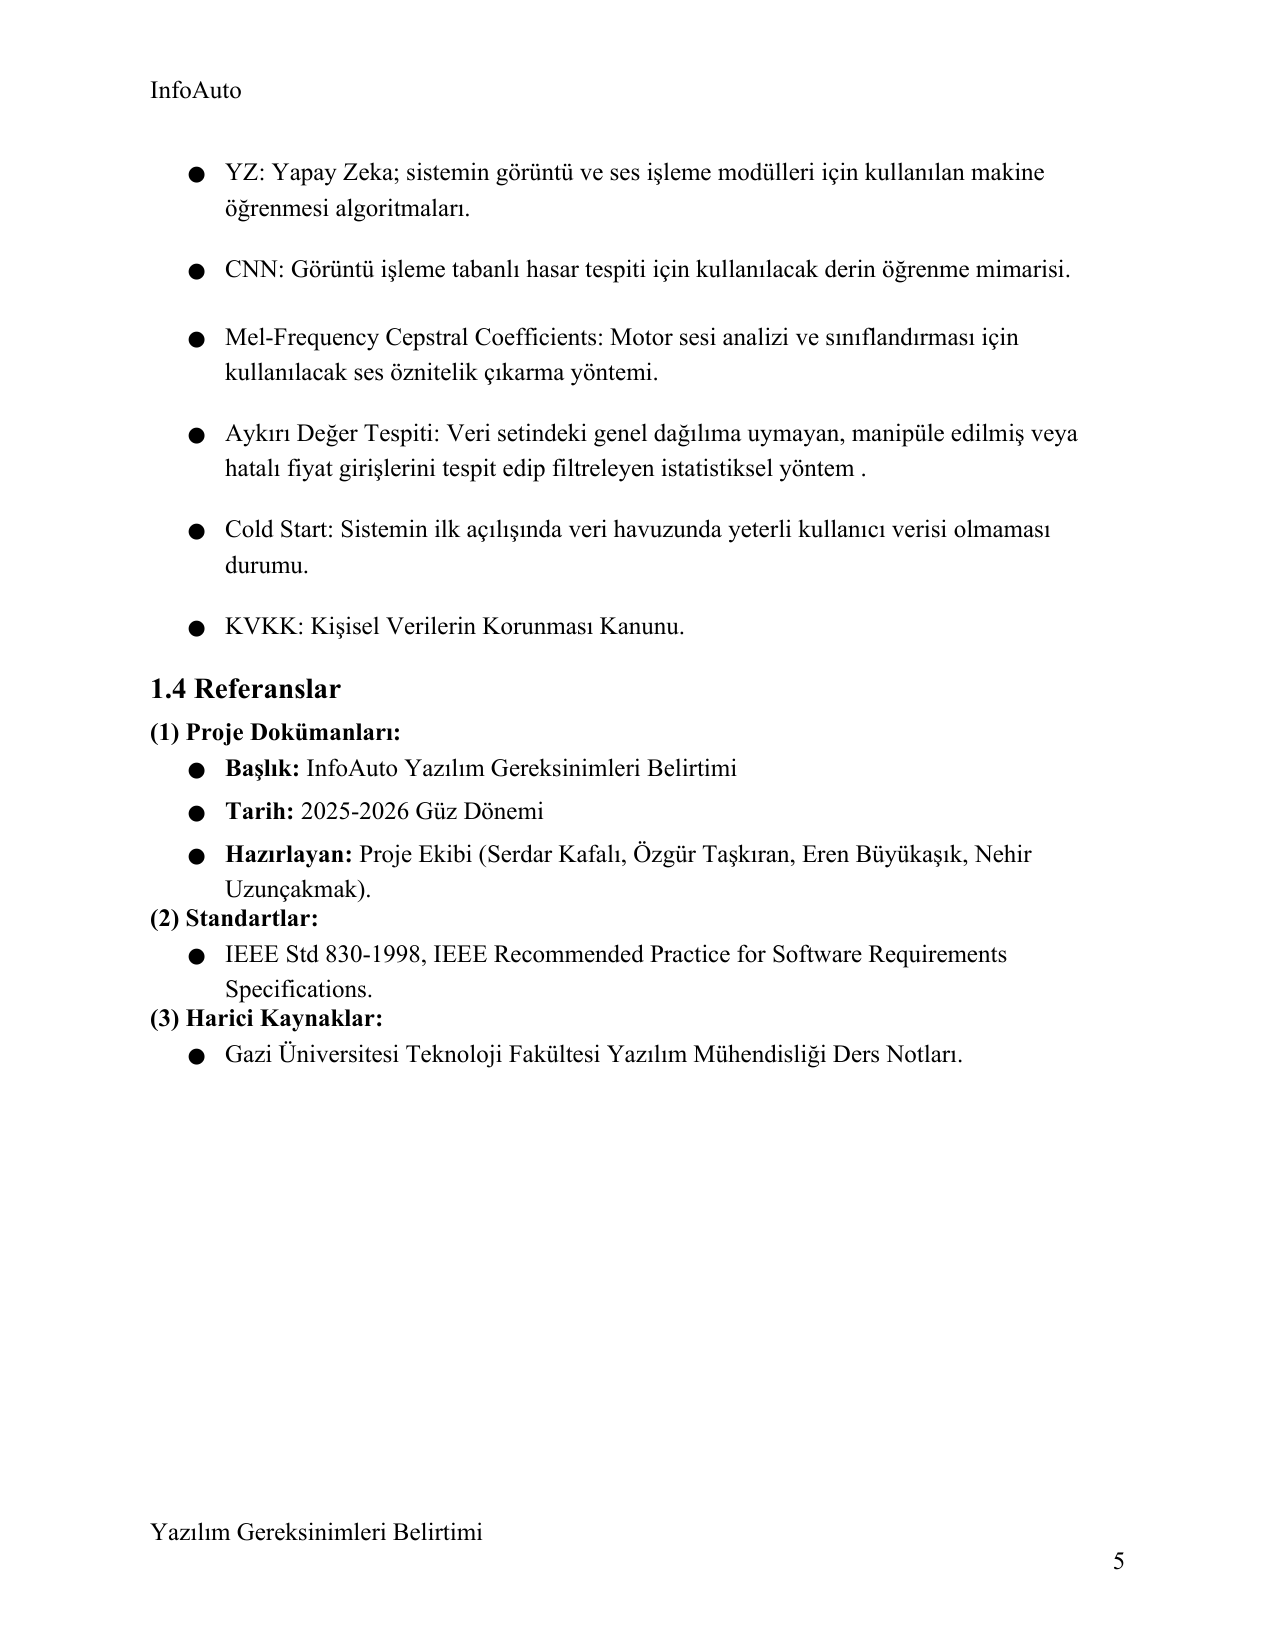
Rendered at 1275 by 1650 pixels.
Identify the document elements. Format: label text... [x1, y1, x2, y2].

list CNN: Görüntü işleme tabanlı hasar tespiti için kullanılacak derin öğrenme mimarisi. [187, 246, 1125, 289]
text (2) Standartlar: [150, 903, 1125, 932]
list Aykırı Değer Tespiti: Veri setindeki genel dağılıma uymayan, manipüle edilmiş veya hatalı fiyat girişlerini tespit edip filtreleyen istatistiksel yöntem . [187, 411, 1125, 482]
text 1.4 Referanslar [150, 671, 1125, 705]
list KVKK: Kişisel Verilerin Korunması Kanunu. [187, 603, 1125, 646]
list Tarih: 2025-2026 Güz Dönemi [187, 789, 1125, 831]
list Cold Start: Sistemin ilk açılışında veri havuzunda yeterli kullanıcı verisi olmaması durumu. [187, 507, 1125, 578]
list Hazırlayan: Proje Ekibi (Serdar Kafalı, Özgür Taşkıran, Eren Büyükaşık, Nehir Uzunçakmak). [187, 831, 1125, 903]
list Başlık: InfoAuto Yazılım Gereksinimleri Belirtimi [187, 746, 1125, 789]
list Gazi Üniversitesi Teknoloji Fakültesi Yazılım Mühendisliği Ders Notları. [187, 1032, 1125, 1074]
list YZ: Yapay Zeka; sistemin görüntü ve ses işleme modülleri için kullanılan makine öğrenmesi algoritmaları. [187, 150, 1125, 221]
text (1) Proje Dokümanları: [150, 717, 1125, 746]
list IEEE Std 830-1998, IEEE Recommended Practice for Software Requirements Specifications. [187, 932, 1125, 1003]
list Mel-Frequency Cepstral Coefficients: Motor sesi analizi ve sınıflandırması için kullanılacak ses öznitelik çıkarma yöntemi. [187, 314, 1125, 386]
text (3) Harici Kaynaklar: [150, 1003, 1125, 1032]
